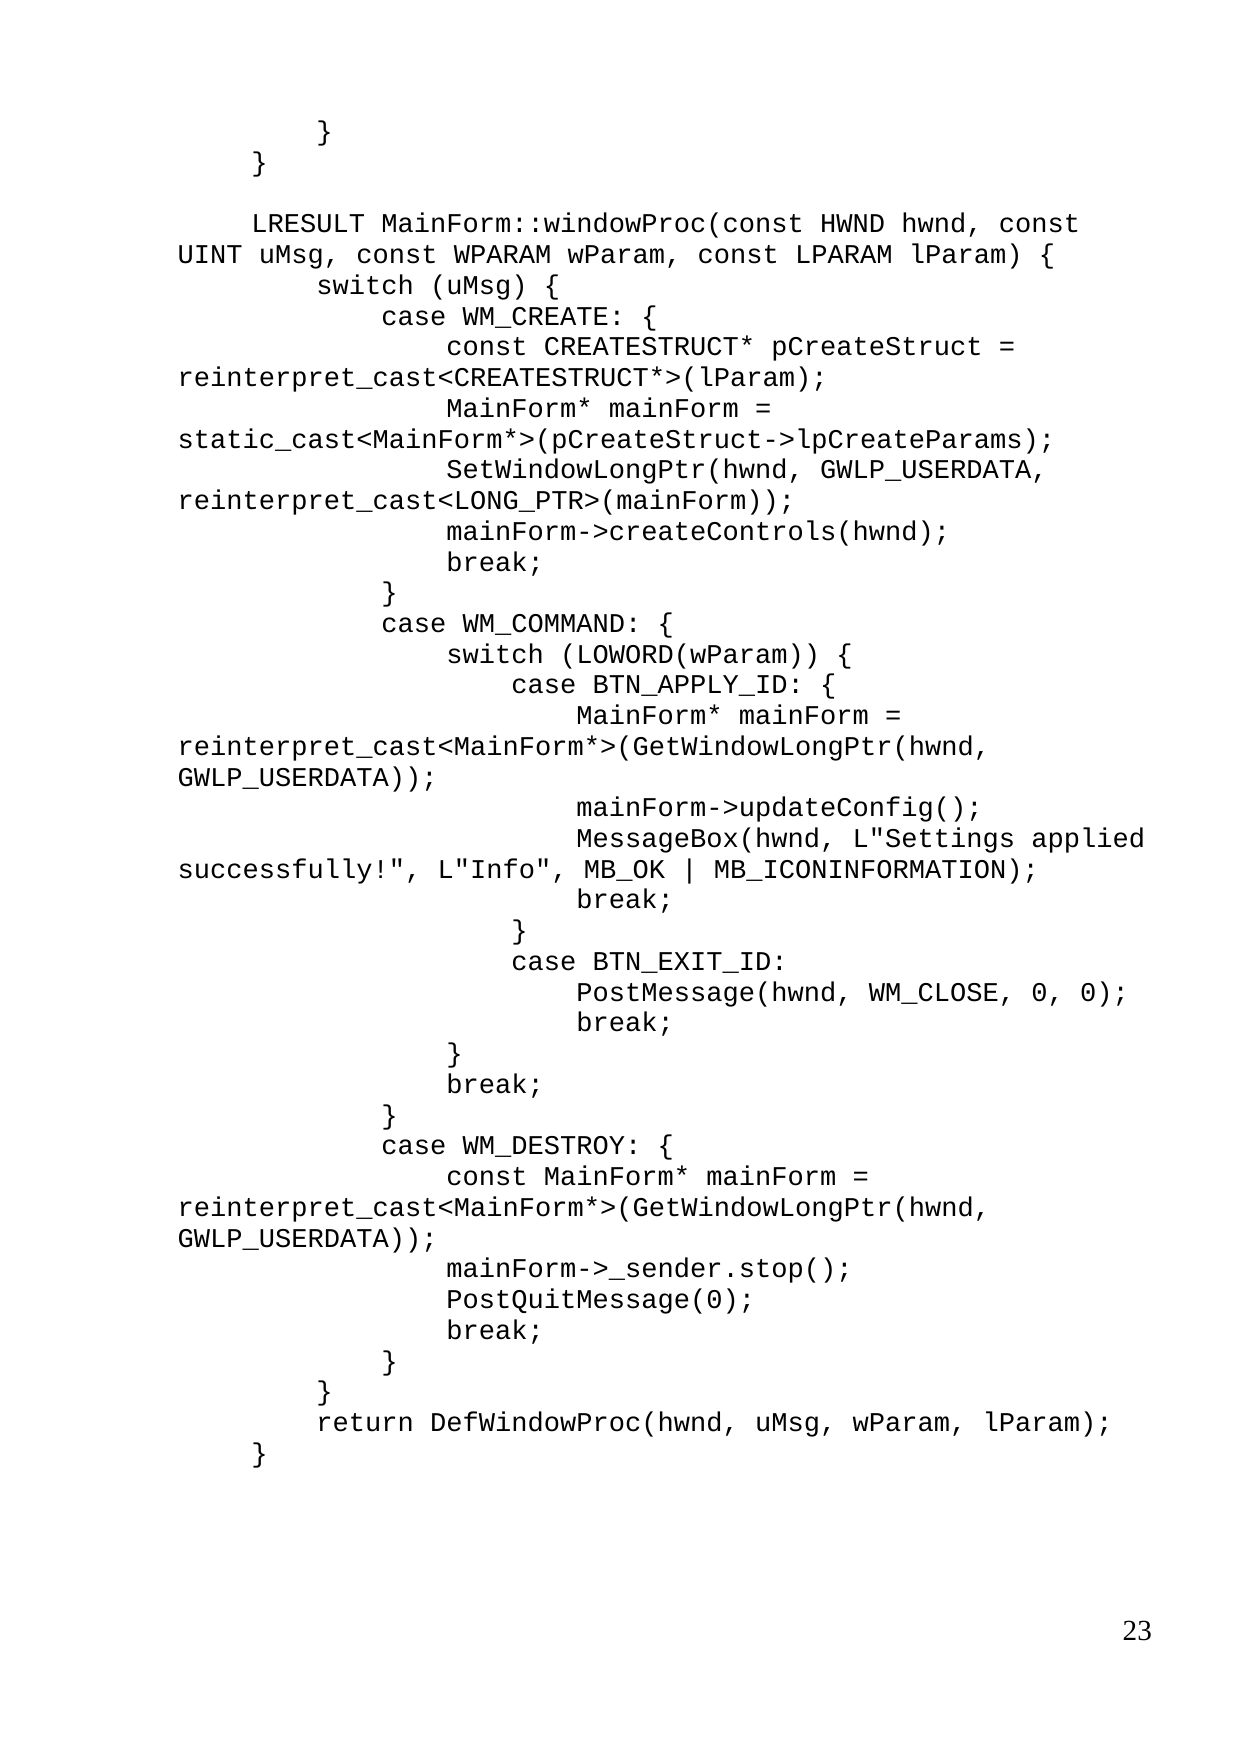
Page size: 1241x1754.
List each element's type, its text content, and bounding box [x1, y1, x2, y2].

text } [177, 1347, 1152, 1378]
text case WM_CREATE: { [177, 302, 1152, 333]
text return DefWindowProc(hwnd, uMsg, wParam, lParam); [177, 1409, 1152, 1439]
text MessageBox(hwnd, L"Settings applied successfully!", L"Info", MB_OK | MB_ICONINFORMATION); [177, 825, 1152, 886]
text break; [177, 1071, 1152, 1101]
text mainForm->updateConfig(); [177, 794, 1152, 825]
text SetWindowLongPtr(hwnd, GWLP_USERDATA, reinterpret_cast<LONG_PTR>(mainForm)); [177, 456, 1152, 518]
text MainForm* mainForm = reinterpret_cast<MainForm*>(GetWindowLongPtr(hwnd, GWLP_USERDATA)); [177, 702, 1152, 794]
text } [177, 149, 1152, 179]
text PostMessage(hwnd, WM_CLOSE, 0, 0); [177, 978, 1152, 1009]
text const MainForm* mainForm = reinterpret_cast<MainForm*>(GetWindowLongPtr(hwnd, GWLP_USERDATA)); [177, 1163, 1152, 1255]
text LRESULT MainForm::windowProc(const HWND hwnd, const UINT uMsg, const WPARAM wParam, const LPARAM lParam) { [177, 210, 1152, 272]
text case BTN_EXIT_ID: [177, 948, 1152, 978]
text } [177, 917, 1152, 948]
text } [177, 1101, 1152, 1132]
text switch (LOWORD(wParam)) { [177, 641, 1152, 671]
text mainForm->createControls(hwnd); [177, 518, 1152, 548]
text switch (uMsg) { [177, 272, 1152, 302]
text break; [177, 1317, 1152, 1347]
text case BTN_APPLY_ID: { [177, 671, 1152, 702]
text } [177, 1040, 1152, 1071]
text } [177, 1378, 1152, 1409]
text case WM_DESTROY: { [177, 1132, 1152, 1163]
text } [177, 1439, 1152, 1470]
text case WM_COMMAND: { [177, 610, 1152, 641]
text } [177, 118, 1152, 149]
text break; [177, 548, 1152, 579]
text break; [177, 1009, 1152, 1040]
text } [177, 579, 1152, 610]
text const CREATESTRUCT* pCreateStruct = reinterpret_cast<CREATESTRUCT*>(lParam); [177, 333, 1152, 395]
text PostQuitMessage(0); [177, 1286, 1152, 1317]
text MainForm* mainForm = static_cast<MainForm*>(pCreateStruct->lpCreateParams); [177, 395, 1152, 456]
text break; [177, 886, 1152, 917]
text mainForm->_sender.stop(); [177, 1255, 1152, 1286]
